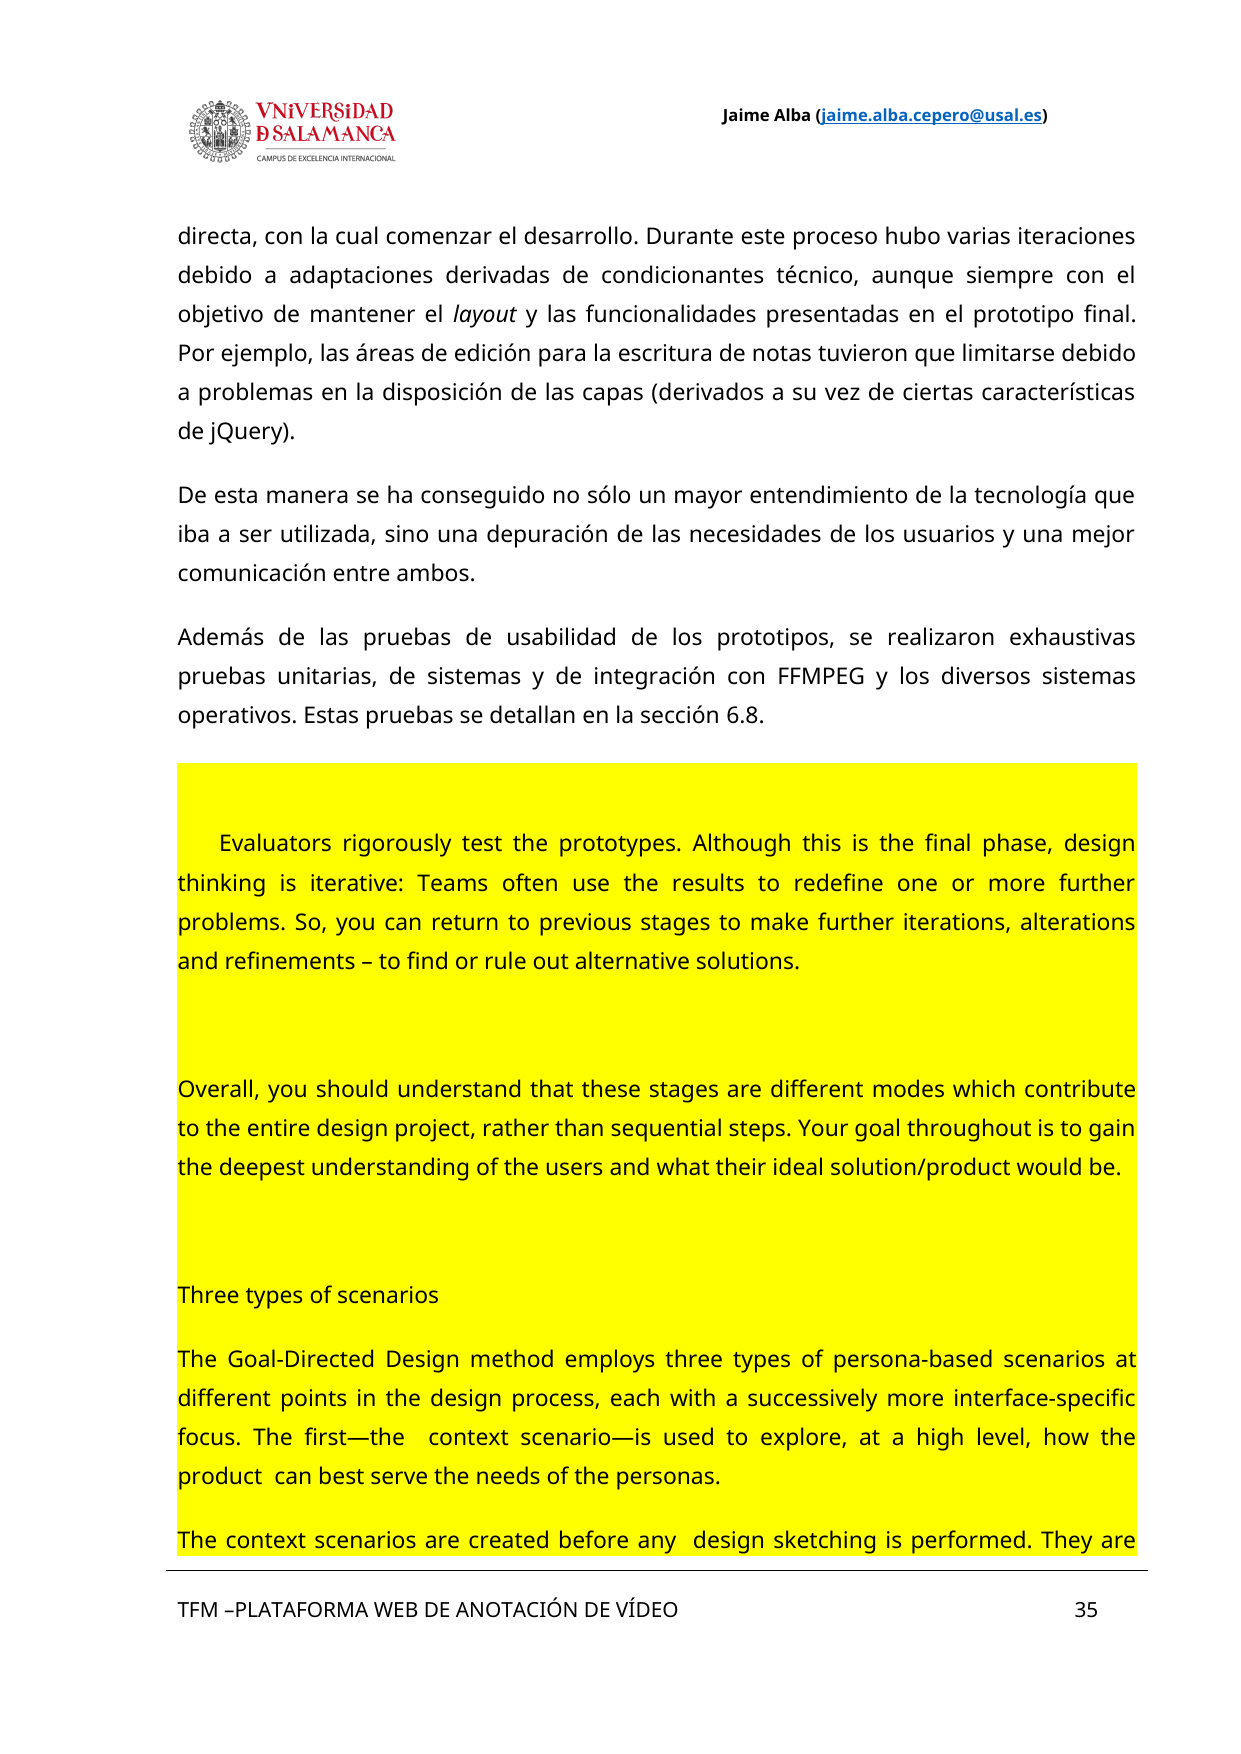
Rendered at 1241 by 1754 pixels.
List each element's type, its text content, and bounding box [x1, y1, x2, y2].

text Evaluators rigorously test the prototypes. Although this is the final phase, design thinking is iterative: Teams often use the results to redefine one or more further problems. So, you can return to previous stages to make further iterations, alterations and refinements – to find or rule out alternative solutions. [177, 827, 1137, 976]
text Además de las pruebas de usabilidad de los prototipos, se realizaron exhaustivas pruebas unitarias, de sistemas y de integración con FFMPEG y los diversos sistemas operativos. Estas pruebas se detallan en la sección 6.6. [177, 621, 1137, 731]
text De esta manera se ha conseguido no sólo un mayor entendimiento de la tecnología que iba a ser utilizada, sino una depuración de las necesidades de los usuarios y una mejor comunicación entre ambos. [177, 479, 1137, 588]
text The Goal-Directed Design method employs three types of persona-based scenarios at different points in the design process, each with a successively more interface-specific focus. The first—the context scenario—is used to explore, at a high level, how the product can best serve the needs of the personas. [177, 1343, 1137, 1491]
text Overall, you should understand that these stages are different modes which contribute to the entire design project, rather than sequential steps. Your goal throughout is to gain the deepest understanding of the users and what their ideal solution/product would be. [177, 1073, 1137, 1182]
picture [188, 99, 397, 163]
text Three types of scenarios [177, 1279, 1137, 1310]
